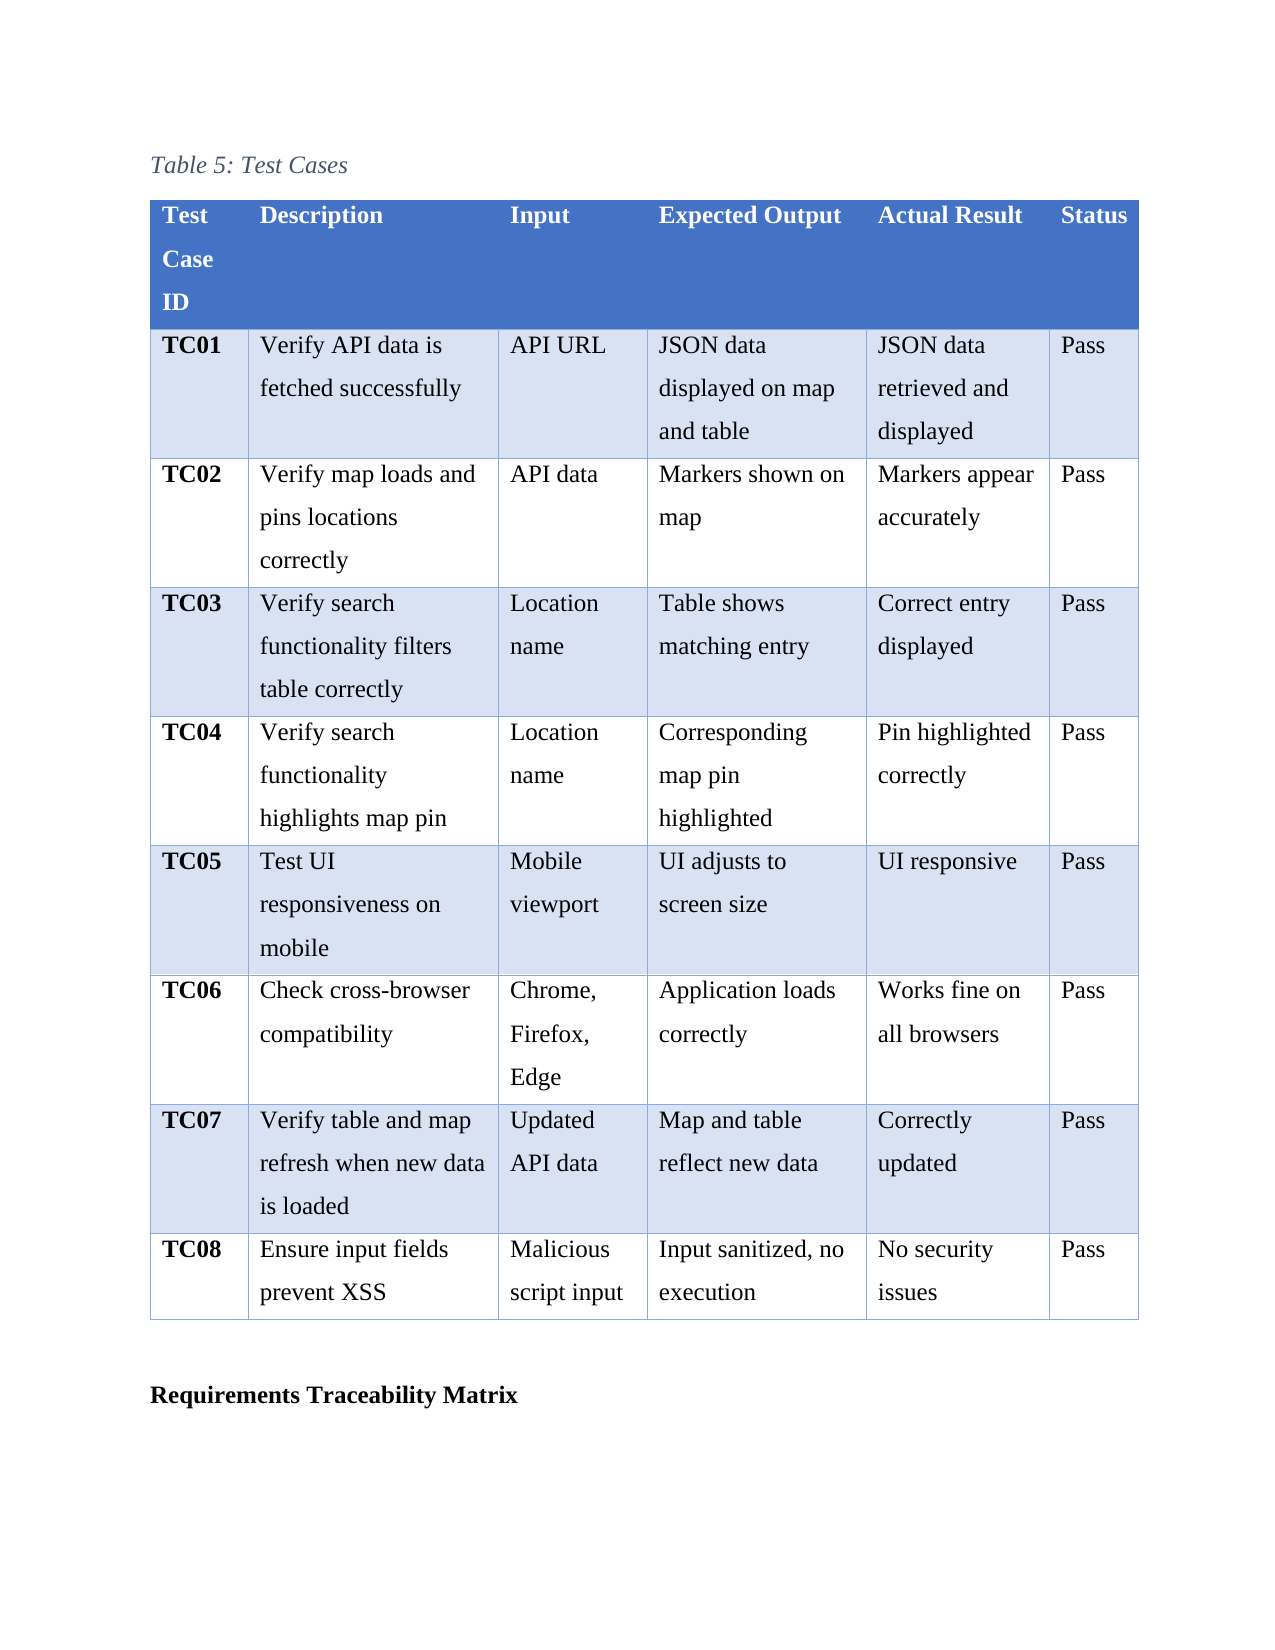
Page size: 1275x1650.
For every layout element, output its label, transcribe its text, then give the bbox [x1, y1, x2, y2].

table_cell Pass [1050, 1105, 1138, 1233]
text Requirements Traceability Matrix [150, 1380, 1125, 1408]
table_cell TC01 [151, 330, 248, 458]
table_cell Works fine on all browsers [867, 976, 1049, 1104]
table_header Actual Result [867, 201, 1049, 329]
table_header Input [499, 201, 647, 329]
table_cell Application loads correctly [648, 976, 866, 1104]
table_cell Verify table and map refresh when new data is loaded [249, 1105, 498, 1233]
table_cell Updated API data [499, 1105, 647, 1233]
table_cell Ensure input fields prevent XSS [249, 1234, 498, 1319]
table_cell Markers appear accurately [867, 459, 1049, 587]
table_cell API URL [499, 330, 647, 458]
table_cell Pass [1050, 330, 1138, 458]
table_cell No security issues [867, 1234, 1049, 1319]
table_cell Mobile viewport [499, 846, 647, 974]
table_cell Chrome, Firefox, Edge [499, 976, 647, 1104]
table_cell Markers shown on map [648, 459, 866, 587]
table_cell TC04 [151, 717, 248, 845]
table_cell Pass [1050, 717, 1138, 845]
table_cell Test UI responsiveness on mobile [249, 846, 498, 974]
table_cell JSON data displayed on map and table [648, 330, 866, 458]
table_cell Verify API data is fetched successfully [249, 330, 498, 458]
table_header Expected Output [648, 201, 866, 329]
table_cell Pass [1050, 976, 1138, 1104]
table_cell Malicious script input [499, 1234, 647, 1319]
table_cell Input sanitized, no execution [648, 1234, 866, 1319]
table_cell Location name [499, 588, 647, 716]
table_cell JSON data retrieved and displayed [867, 330, 1049, 458]
table_cell UI adjusts to screen size [648, 846, 866, 974]
table_cell TC08 [151, 1234, 248, 1319]
table_cell Pass [1050, 846, 1138, 974]
table_cell TC05 [151, 846, 248, 974]
table_header Status [1050, 201, 1138, 329]
table_cell Pass [1050, 1234, 1138, 1319]
table_header Description [249, 201, 498, 329]
table_cell Pin highlighted correctly [867, 717, 1049, 845]
table_cell Corresponding map pin highlighted [648, 717, 866, 845]
table_cell TC07 [151, 1105, 248, 1233]
table_cell TC02 [151, 459, 248, 587]
table_cell Pass [1050, 588, 1138, 716]
table_cell API data [499, 459, 647, 587]
table_cell TC06 [151, 976, 248, 1104]
text Table 5: Test Cases [150, 150, 1125, 179]
table_cell UI responsive [867, 846, 1049, 974]
table_cell Correct entry displayed [867, 588, 1049, 716]
table_cell Correctly updated [867, 1105, 1049, 1233]
table_cell Location name [499, 717, 647, 845]
table_cell Verify search functionality filters table correctly [249, 588, 498, 716]
table_cell Verify search functionality highlights map pin [249, 717, 498, 845]
table_header Test Case ID [151, 201, 248, 329]
table_cell Check cross-browser compatibility [249, 976, 498, 1104]
table_cell Table shows matching entry [648, 588, 866, 716]
table_cell Verify map loads and pins locations correctly [249, 459, 498, 587]
table_cell TC03 [151, 588, 248, 716]
table_cell Pass [1050, 459, 1138, 587]
table_cell Map and table reflect new data [648, 1105, 866, 1233]
